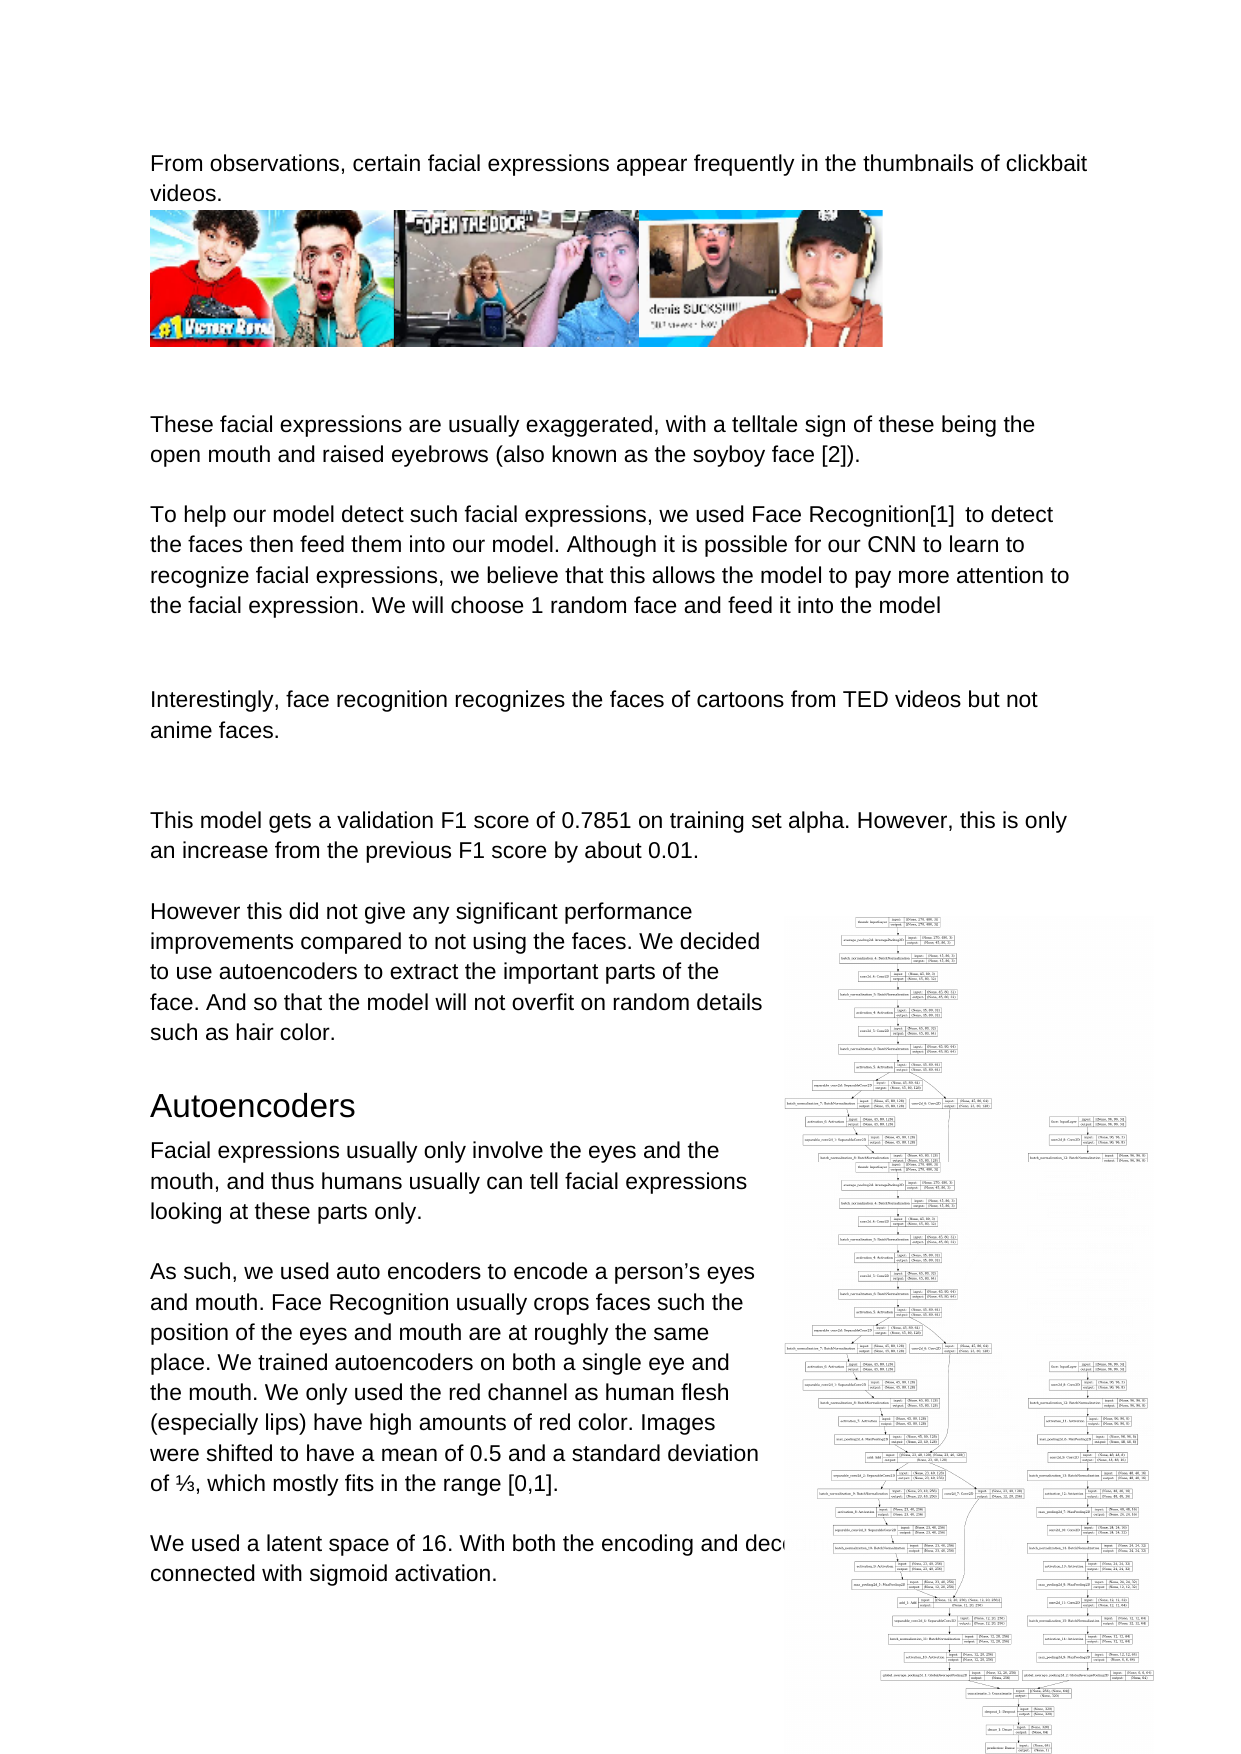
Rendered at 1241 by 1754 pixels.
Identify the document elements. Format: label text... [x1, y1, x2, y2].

text However this did not give any significant performance improvements compared to not using the faces. We decided to use autoencoders to extract the important parts of the face. And so that the model will not overfit on random details such as hair color. [150, 898, 1090, 1045]
text To help our model detect such facial expressions, we used Face Recognition[1] to detect the faces then feed them into our model. Although it is possible for our CNN to learn to recognize facial expressions, we believe that this allows the model to pay more attention to the facial expression. We will choose 1 random face and feed it into the model [150, 501, 1090, 618]
text We used a latent space of 16. With both the encoding and decoding layers being fully connected with sigmoid activation. [150, 1530, 784, 1587]
text Facial expressions usually only involve the eyes and the mouth, and thus humans usually can tell facial expressions looking at these parts only. [150, 1137, 784, 1224]
text Interestingly, face recognition recognizes the faces of cartoons from TED videos but not anime faces. [150, 686, 1090, 743]
picture [150, 210, 883, 347]
text As such, we used auto encoders to encode a person’s eyes and mouth. Face Recognition usually crops faces such the position of the eyes and mouth are at roughly the same place. We trained autoencoders on both a single eye and the mouth. We only used the red channel as human flesh (especially lips) have high amounts of red color. Images were shifted to have a mean of 0.5 and a standard deviation of ⅓, which mostly fits in the range [0,1]. [150, 1258, 784, 1496]
picture [784, 916, 1154, 1754]
subtitle Autoencoders [150, 1086, 784, 1125]
text From observations, certain facial expressions appear frequently in the thumbnails of clickbait videos. [150, 150, 1090, 207]
text These facial expressions are usually exaggerated, with a telltale sign of these being the open mouth and raised eyebrows (also known as the soyboy face [2]). [150, 411, 1090, 467]
text This model gets a validation F1 score of 0.7851 on training set alpha. However, this is only an increase from the previous F1 score by about 0.01. [150, 807, 1090, 864]
